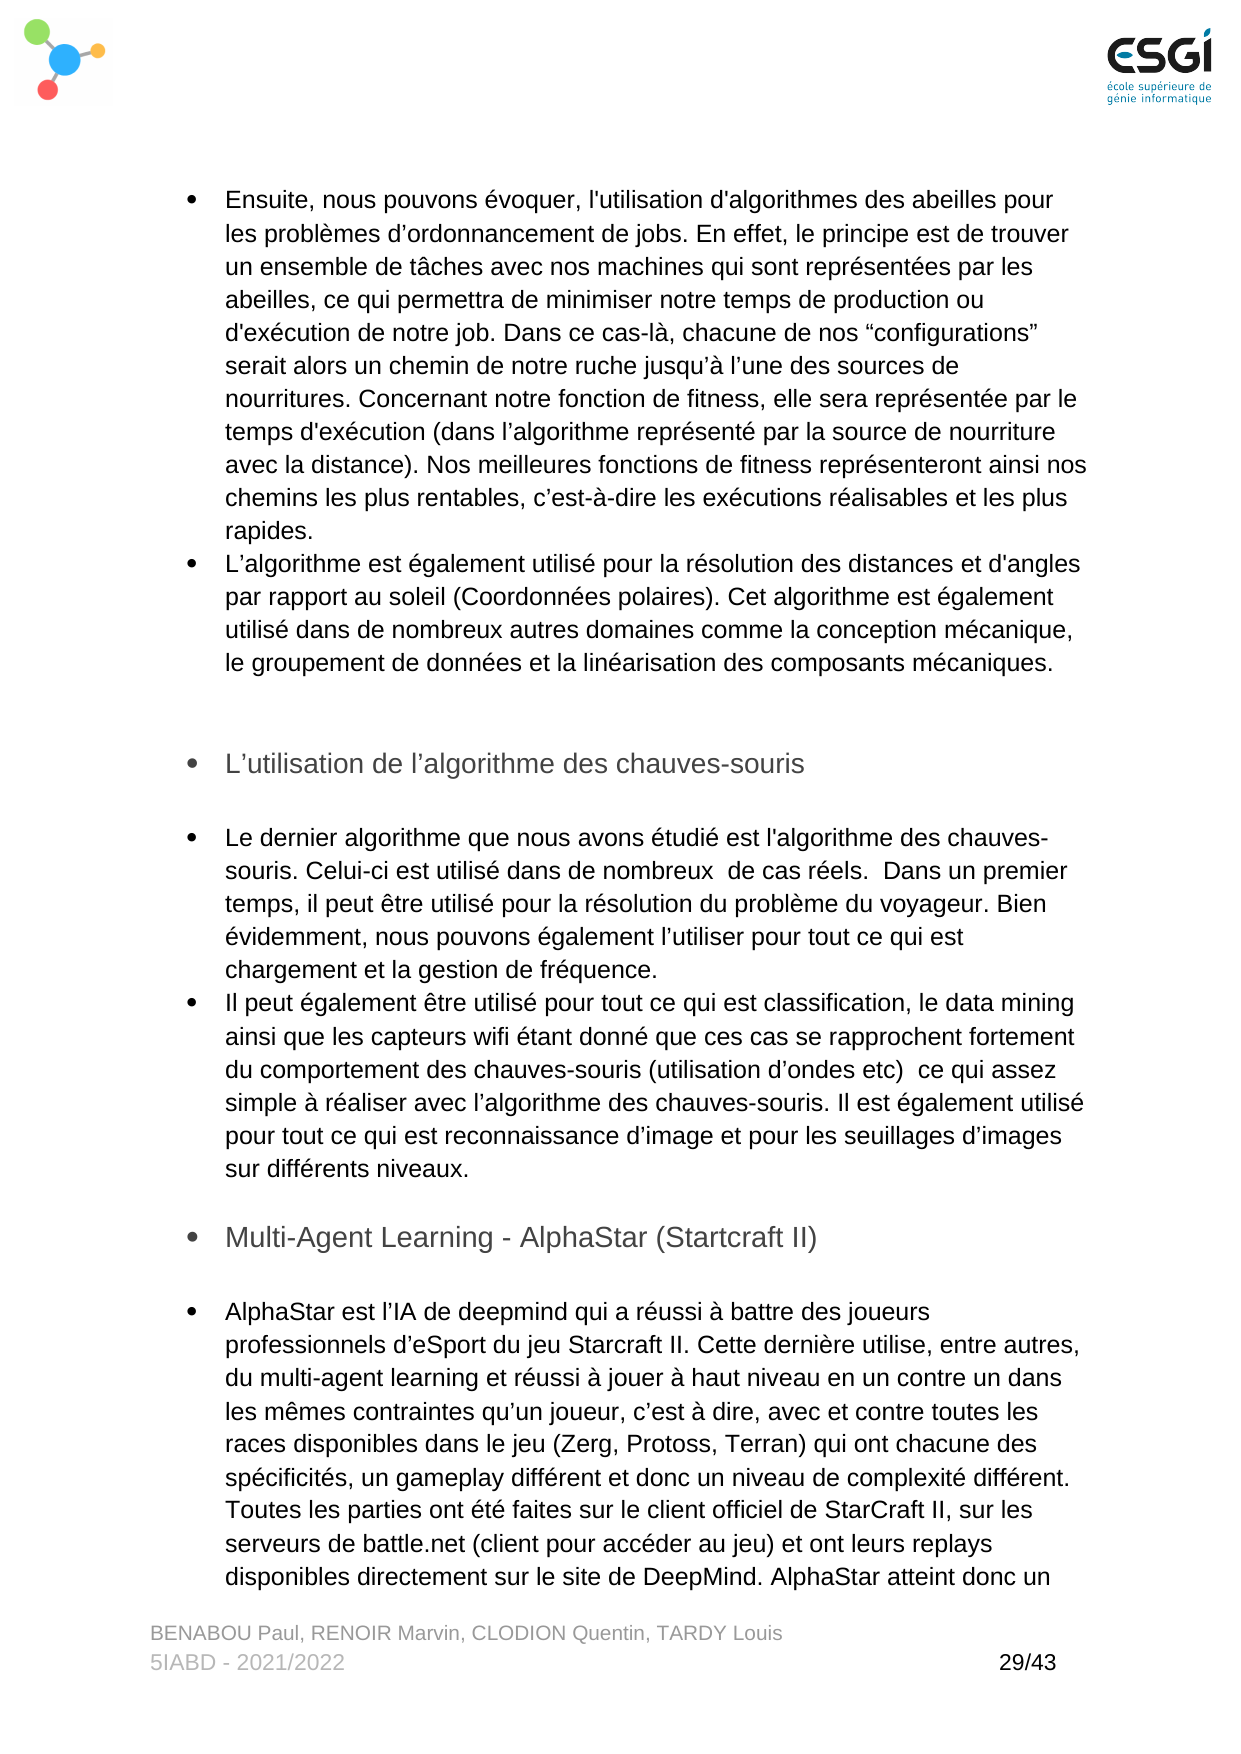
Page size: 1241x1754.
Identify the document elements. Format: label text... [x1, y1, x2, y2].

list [187, 1297, 1090, 1590]
list Le dernier algorithme que nous avons étudié est l'algorithme des chauves-souris. Celui-ci est utilisé dans de nombreux de cas réels. Dans un premier temps, il peut être utilisé pour la résolution du problème du voyageur. Bien évidemment, nous pouvons également l’utiliser pour tout ce qui est chargement et la gestion de fréquence. [187, 823, 1090, 984]
subtitle Multi-Agent Learning - AlphaStar (Startcraft II) [187, 1220, 1090, 1254]
picture [1090, 18, 1228, 114]
list Ensuite, nous pouvons évoquer, l'utilisation d'algorithmes des abeilles pour les problèmes d’ordonnancement de jobs. En effet, le principe est de trouver un ensemble de tâches avec nos machines qui sont représentées par les abeilles, ce qui permettra de minimiser notre temps de production ou d'exécution de notre job. Dans ce cas-là, chacune de nos “configurations” serait alors un chemin de notre ruche jusqu’à l’une des sources de nourritures. Concernant notre fonction de fitness, elle sera représentée par le temps d'exécution (dans l’algorithme représenté par la source de nourriture avec la distance). Nos meilleures fonctions de fitness représenteront ainsi nos chemins les plus rentables, c’est-à-dire les exécutions réalisables et les plus rapides. [187, 185, 1090, 544]
list Il peut également être utilisé pour tout ce qui est classification, le data mining ainsi que les capteurs wifi étant donné que ces cas se rapprochent fortement du comportement des chauves-souris (utilisation d’ondes etc) ce qui assez simple à réaliser avec l’algorithme des chauves-souris. Il est également utilisé pour tout ce qui est reconnaissance d’image et pour les seuillages d’images sur différents niveaux. [187, 988, 1090, 1182]
list L’algorithme est également utilisé pour la résolution des distances et d'angles par rapport au soleil (Coordonnées polaires). Cet algorithme est également utilisé dans de nombreux autres domaines comme la conception mécanique, le groupement de données et la linéarisation des composants mécaniques. [187, 549, 1090, 677]
picture [14, 18, 114, 106]
subtitle L’utilisation de l’algorithme des chauves-souris [187, 747, 1090, 780]
